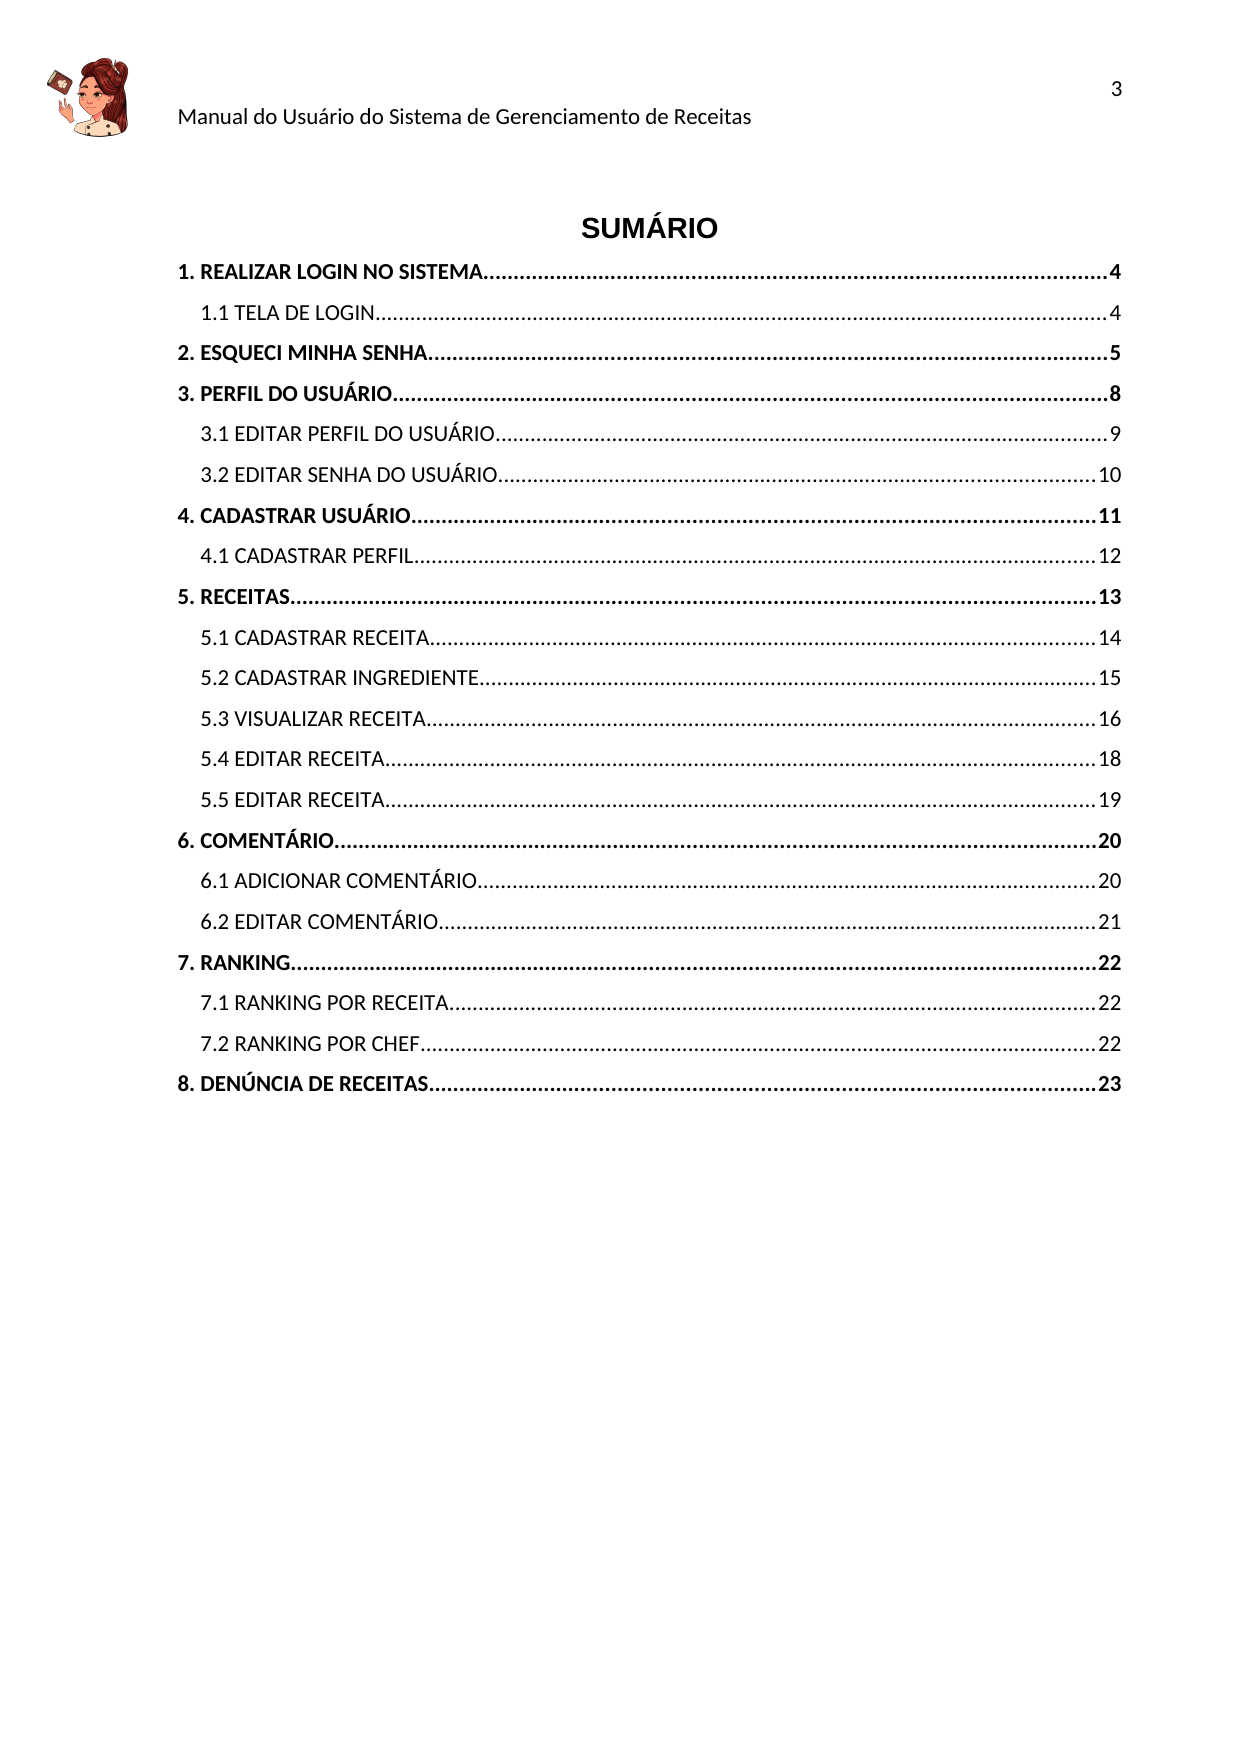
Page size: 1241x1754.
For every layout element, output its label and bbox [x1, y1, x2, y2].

picture [39, 45, 143, 149]
